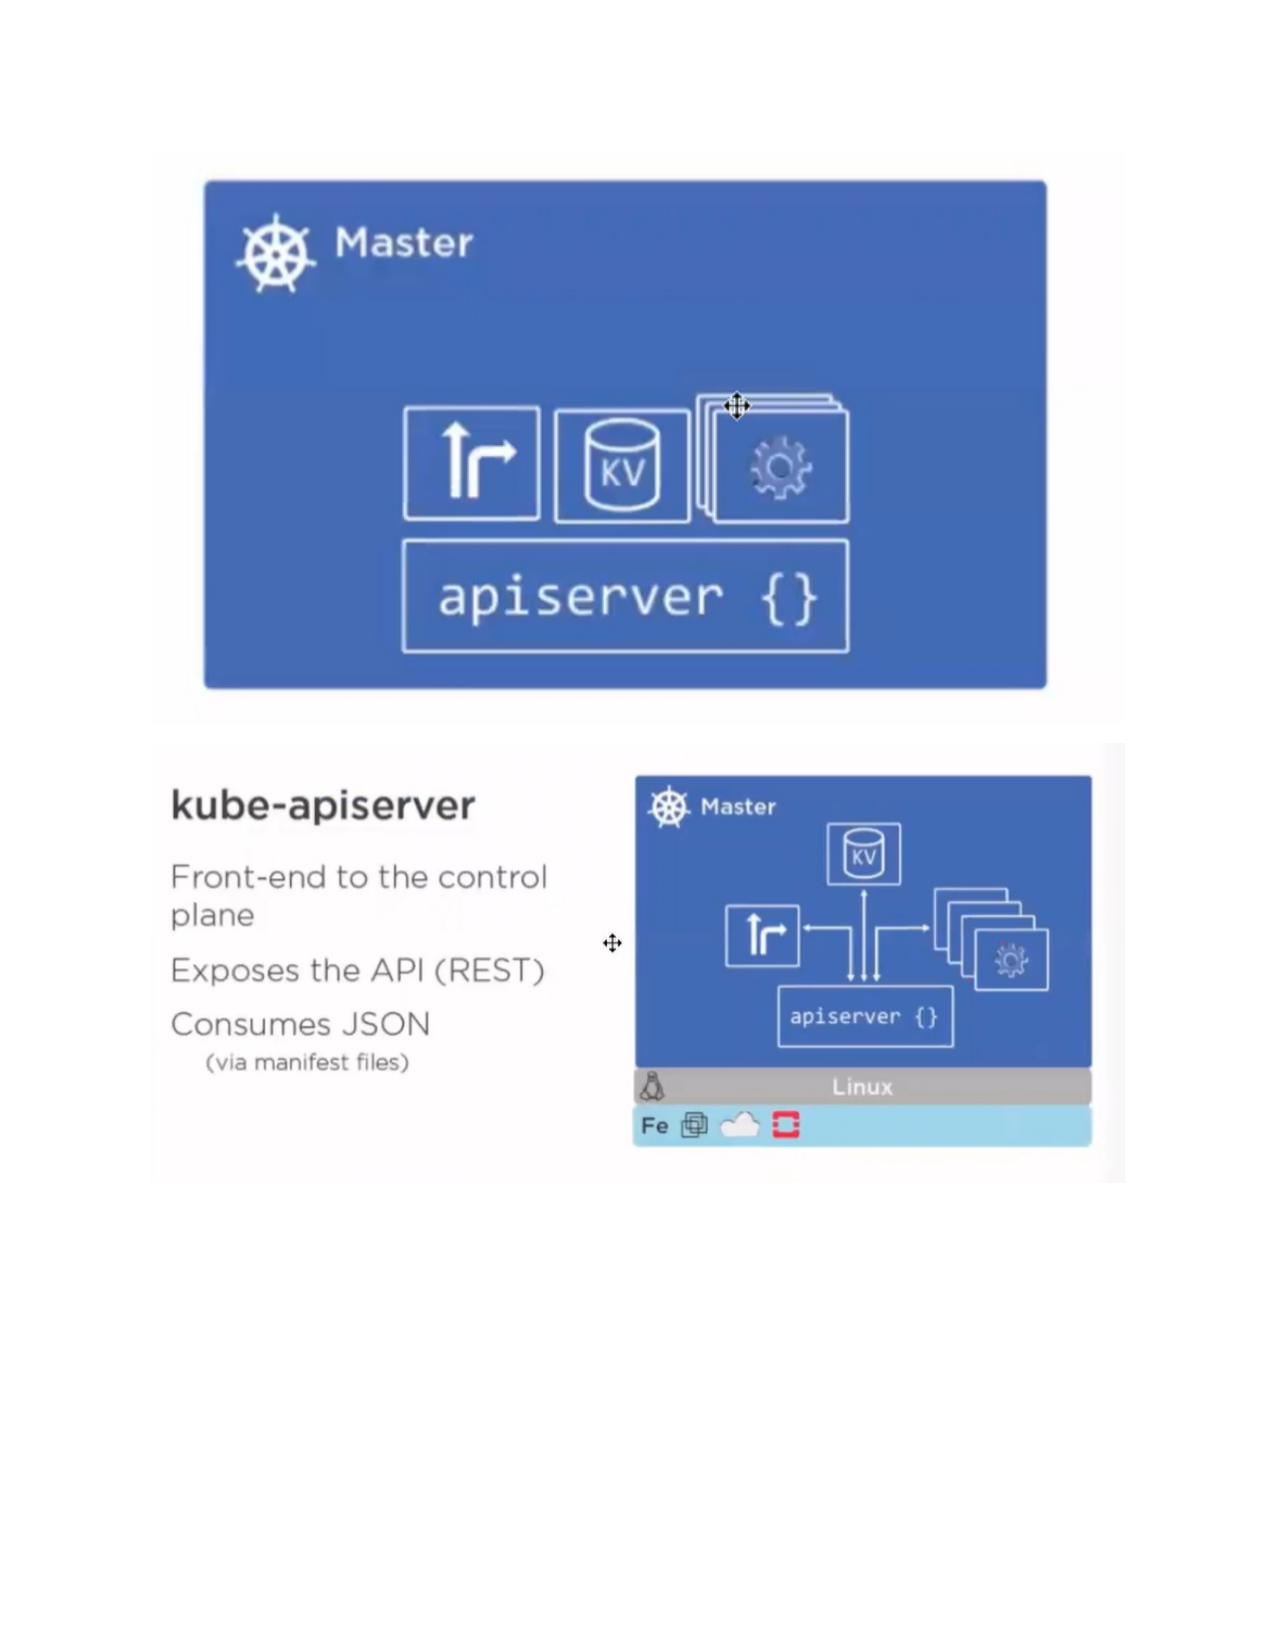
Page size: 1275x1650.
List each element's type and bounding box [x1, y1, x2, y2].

picture [150, 150, 1125, 725]
picture [150, 743, 1125, 1183]
